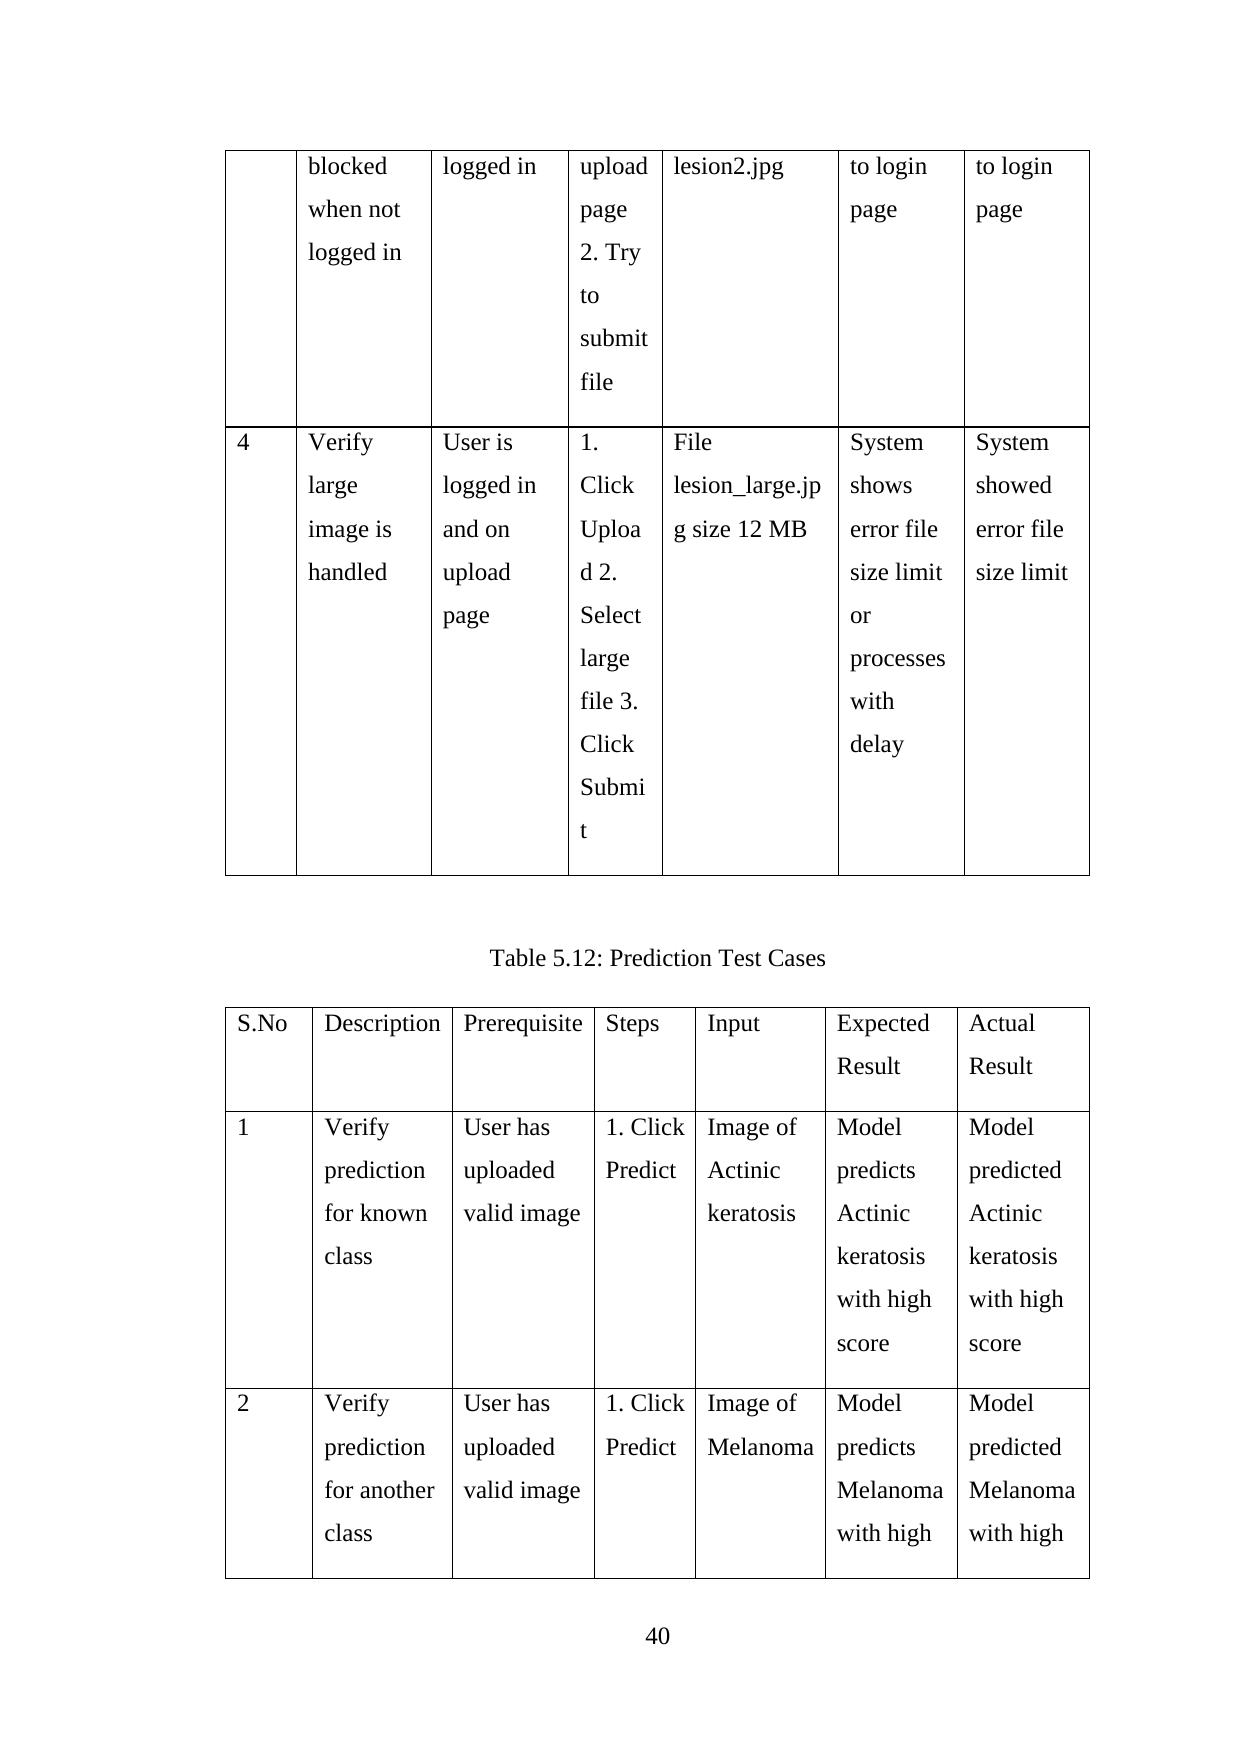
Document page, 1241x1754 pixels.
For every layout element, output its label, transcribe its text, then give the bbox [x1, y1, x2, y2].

table_header S.No [226, 1008, 312, 1111]
table_cell System shows error file size limit or processes with delay [839, 428, 964, 875]
table_cell Model predicts Actinic keratosis with high score [826, 1112, 957, 1387]
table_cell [965, 151, 1089, 426]
table_cell 1. Click Predict [595, 1112, 695, 1387]
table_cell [839, 151, 964, 426]
table_cell Model predicted Actinic keratosis with high score [958, 1112, 1089, 1387]
table_cell 1. Click Upload 2. Select large file 3. Click Submit [569, 428, 662, 875]
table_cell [453, 1389, 594, 1577]
table_header Input [696, 1008, 825, 1111]
table_cell 1. Click Predict [595, 1389, 695, 1577]
table_cell Image of Melanoma [696, 1389, 825, 1577]
table_cell 2 [226, 1389, 312, 1577]
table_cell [313, 1389, 452, 1577]
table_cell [826, 1389, 957, 1577]
table_cell File lesion2.jpg [663, 151, 838, 426]
table_cell Image of Actinic keratosis [696, 1112, 825, 1387]
table_header Prerequisite [453, 1008, 594, 1111]
table_cell Verify large image is handled [297, 428, 431, 875]
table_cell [569, 151, 662, 426]
table_cell 1 [226, 1112, 312, 1387]
table_cell 3 [226, 151, 296, 426]
table_header Steps [595, 1008, 695, 1111]
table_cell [432, 151, 568, 426]
table_header Expected Result [826, 1008, 957, 1111]
table_cell User has uploaded valid image [453, 1112, 594, 1387]
table_cell Verify prediction for known class [313, 1112, 452, 1387]
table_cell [297, 151, 431, 426]
table_cell 4 [226, 428, 296, 875]
table_cell User is logged in and on upload page [432, 428, 568, 875]
table_header Description [313, 1008, 452, 1111]
table_header Actual Result [958, 1008, 1089, 1111]
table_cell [958, 1389, 1089, 1577]
table_cell System showed error file size limit [965, 428, 1089, 875]
table_cell File lesion_large.jpg size 12 MB [663, 428, 838, 875]
